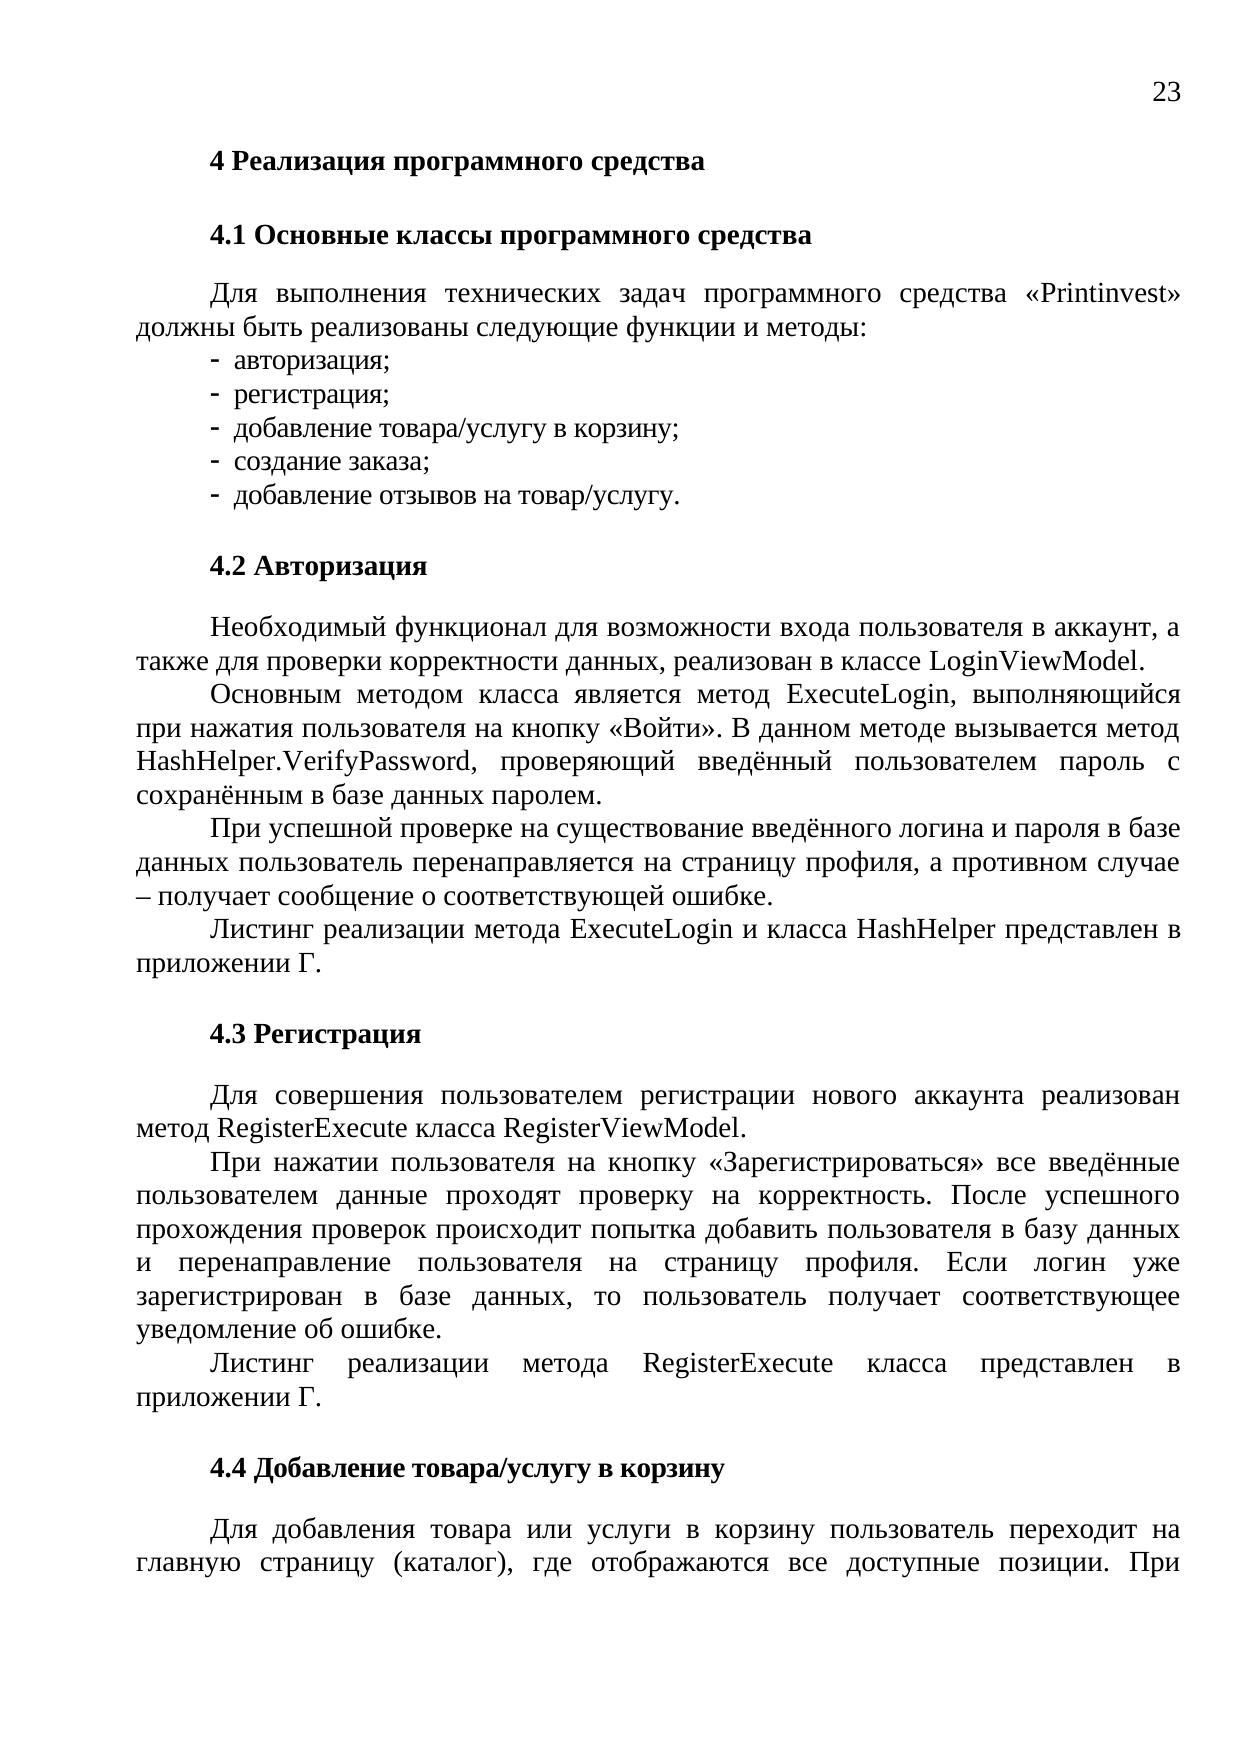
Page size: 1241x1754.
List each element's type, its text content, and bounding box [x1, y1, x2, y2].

subtitle 4 Реализация программного средства [136, 143, 1181, 177]
list регистрация; [136, 376, 1181, 410]
text При нажатии пользователя на кнопку «Зарегистрироваться» все введённые пользователем данные проходят проверку на корректность. После успешного прохождения проверок происходит попытка добавить пользователя в базу данных и перенаправление пользователя на страницу профиля. Если логин уже зарегистрирован в базе данных, то пользователь получает соответствующее уведомление об ошибке. [136, 1144, 1181, 1345]
subtitle 4.3 Регистрация [173, 1016, 1181, 1049]
text При успешной проверке на существование введённого логина и пароля в базе данных пользователь перенаправляется на страницу профиля, а противном случае – получает сообщение о соответствующей ошибке. [136, 811, 1181, 911]
text Для выполнения технических задач программного средства «Printinvest» должны быть реализованы следующие функции и методы: [136, 275, 1181, 342]
list добавление товара/услугу в корзину; [136, 410, 1181, 443]
subtitle 4.1 Основные классы программного средства [136, 217, 1181, 250]
text Для совершения пользователем регистрации нового аккаунта реализован метод RegisterExecute класса RegisterViewModel. [136, 1077, 1181, 1144]
text Листинг реализации метода RegisterExecute класса представлен в приложении Г. [136, 1345, 1181, 1412]
list создание заказа; [136, 443, 1181, 477]
subtitle 4.2 Авторизация [173, 548, 1181, 582]
text Основным методом класса является метод ExecuteLogin, выполняющийся при нажатия пользователя на кнопку «Войти». В данном методе вызывается метод HashHelper.VerifyPassword, проверяющий введённый пользователем пароль с сохранённым в базе данных паролем. [136, 676, 1181, 811]
text Листинг реализации метода ExecuteLogin и класса HashHelper представлен в приложении Г. [136, 911, 1181, 978]
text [136, 1511, 1181, 1578]
list авторизация; [136, 342, 1181, 376]
list добавление отзывов на товар/услугу. [136, 477, 1181, 511]
subtitle 4.4 Добавление товара/услугу в корзину [136, 1450, 1181, 1483]
text Необходимый функционал для возможности входа пользователя в аккаунт, а также для проверки корректности данных, реализован в классе LoginViewModel. [136, 609, 1181, 676]
